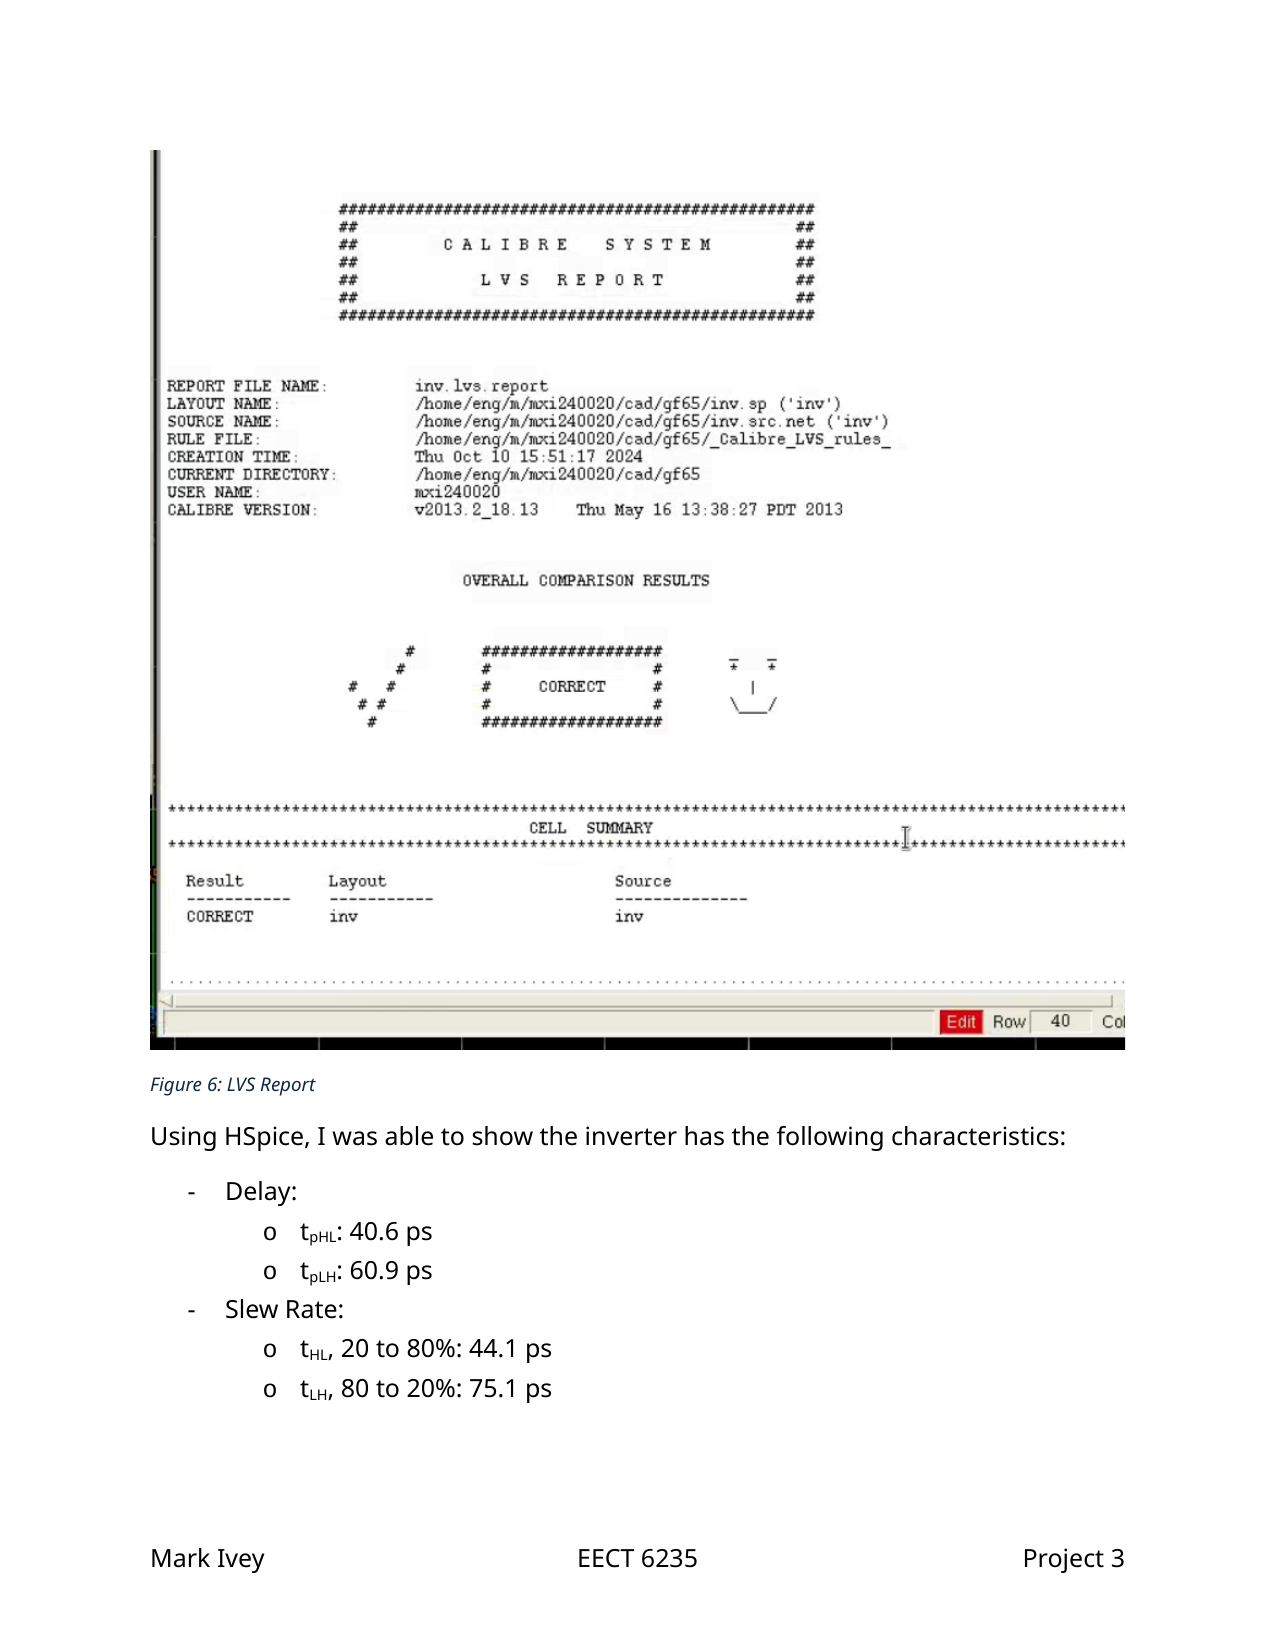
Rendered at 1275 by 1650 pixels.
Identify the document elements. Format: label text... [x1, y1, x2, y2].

list Delay: [187, 1174, 1125, 1208]
list Slew Rate: [187, 1292, 1125, 1326]
list tHL, 20 to 80%: 44.1 ps [262, 1331, 1125, 1365]
picture [150, 150, 1125, 1050]
list tpLH: 60.9 ps [262, 1252, 1125, 1287]
list tpHL: 40.6 ps [262, 1213, 1125, 1247]
text Using HSpice, I was able to show the inverter has the following characteristics: [150, 1118, 1125, 1152]
list tLH, 80 to 20%: 75.1 ps [262, 1370, 1125, 1405]
text Figure 6: LVS Report [150, 1072, 1125, 1097]
